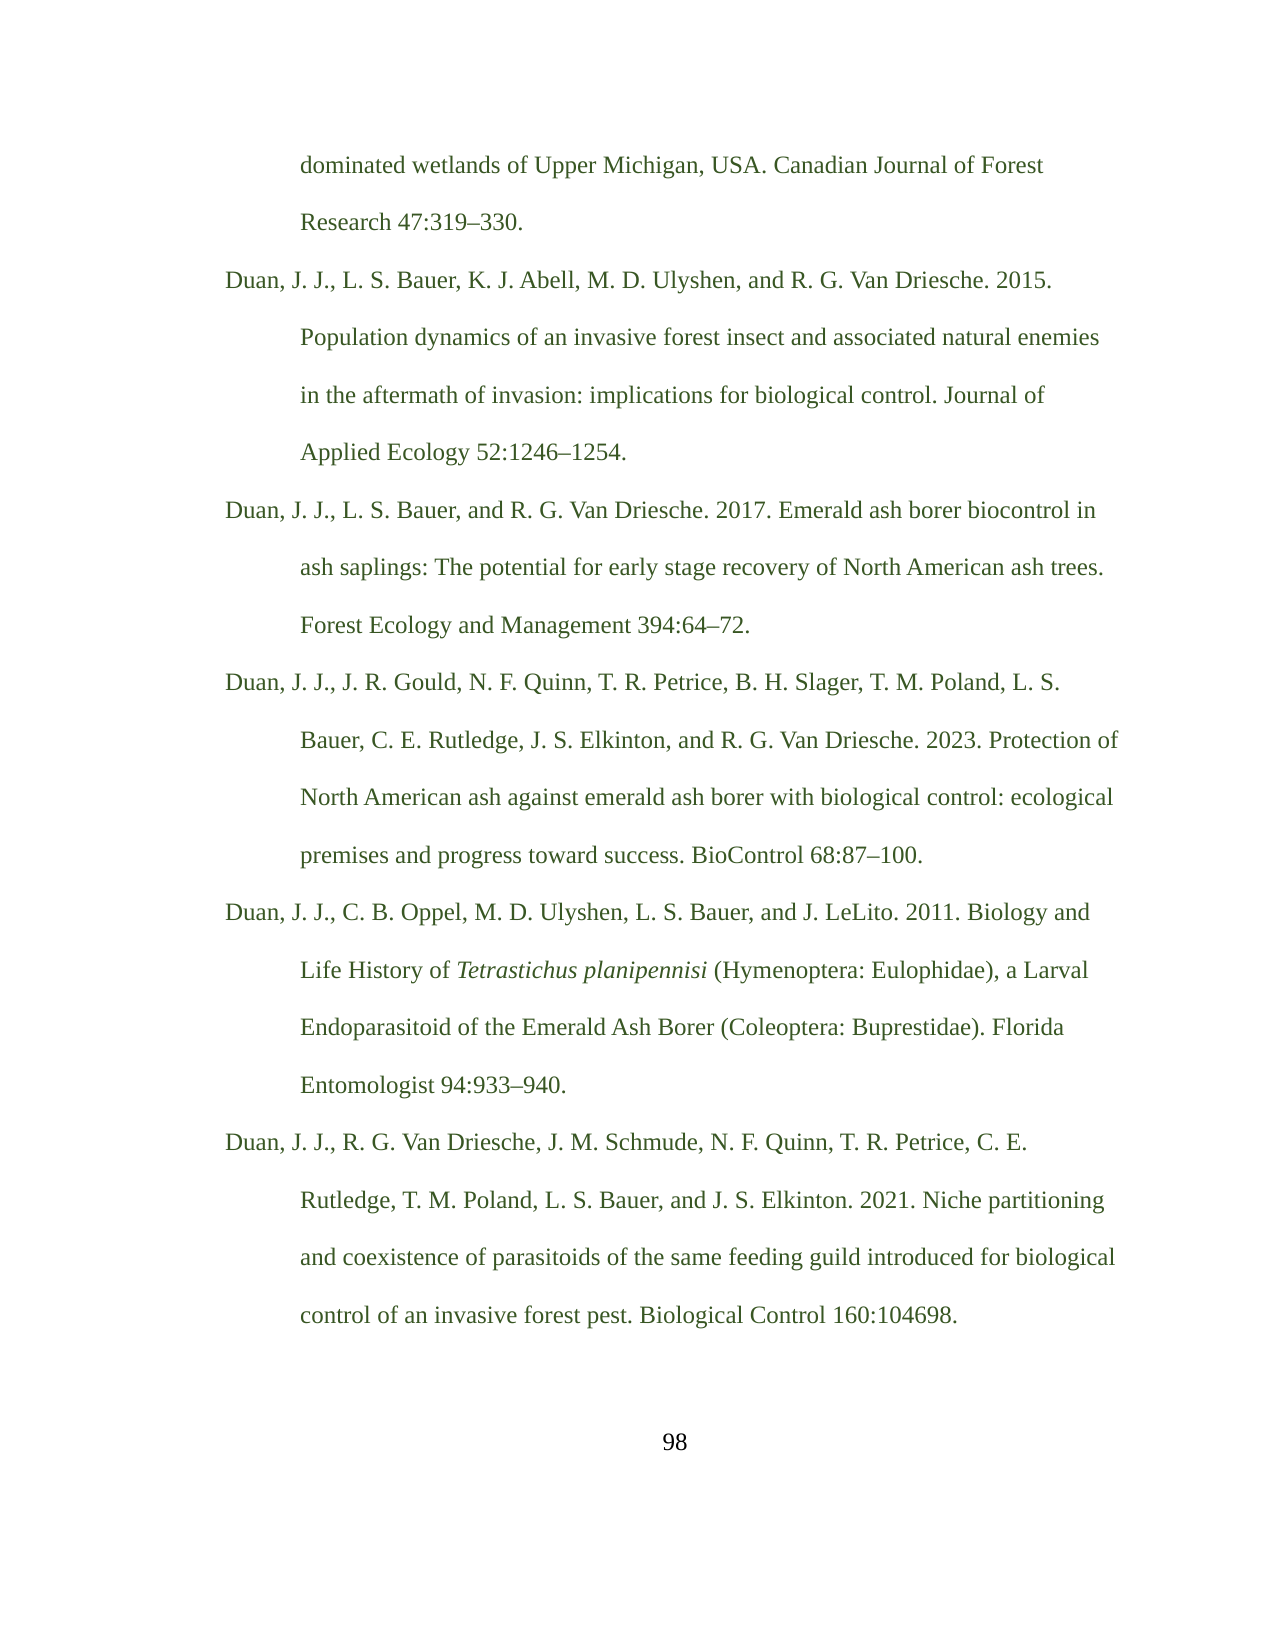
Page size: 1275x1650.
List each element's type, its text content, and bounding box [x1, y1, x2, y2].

text Duan, J. J., L. S. Bauer, K. J. Abell, M. D. Ulyshen, and R. G. Van Driesche. 2015. Population dynamics of an invasive forest insect and associated natural enemies in the aftermath of invasion: implications for biological control. Journal of Applied Ecology 52:1246–1254. [225, 265, 1125, 466]
text Duan, J. J., J. R. Gould, N. F. Quinn, T. R. Petrice, B. H. Slager, T. M. Poland, L. S. Bauer, C. E. Rutledge, J. S. Elkinton, and R. G. Van Driesche. 2023. Protection of North American ash against emerald ash borer with biological control: ecological premises and progress toward success. BioControl 68:87–100. [225, 667, 1125, 869]
text Duan, J. J., R. G. Van Driesche, J. M. Schmude, N. F. Quinn, T. R. Petrice, C. E. Rutledge, T. M. Poland, L. S. Bauer, and J. S. Elkinton. 2021. Niche partitioning and coexistence of parasitoids of the same feeding guild introduced for biological control of an invasive forest pest. Biological Control 160:104698. [225, 1127, 1125, 1329]
text Duan, J. J., L. S. Bauer, and R. G. Van Driesche. 2017. Emerald ash borer biocontrol in ash saplings: The potential for early stage recovery of North American ash trees. Forest Ecology and Management 394:64–72. [225, 495, 1125, 639]
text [225, 150, 1125, 236]
text Duan, J. J., C. B. Oppel, M. D. Ulyshen, L. S. Bauer, and J. LeLito. 2011. Biology and Life History of Tetrastichus planipennisi (Hymenoptera: Eulophidae), a Larval Endoparasitoid of the Emerald Ash Borer (Coleoptera: Buprestidae). Florida Entomologist 94:933–940. [225, 897, 1125, 1099]
